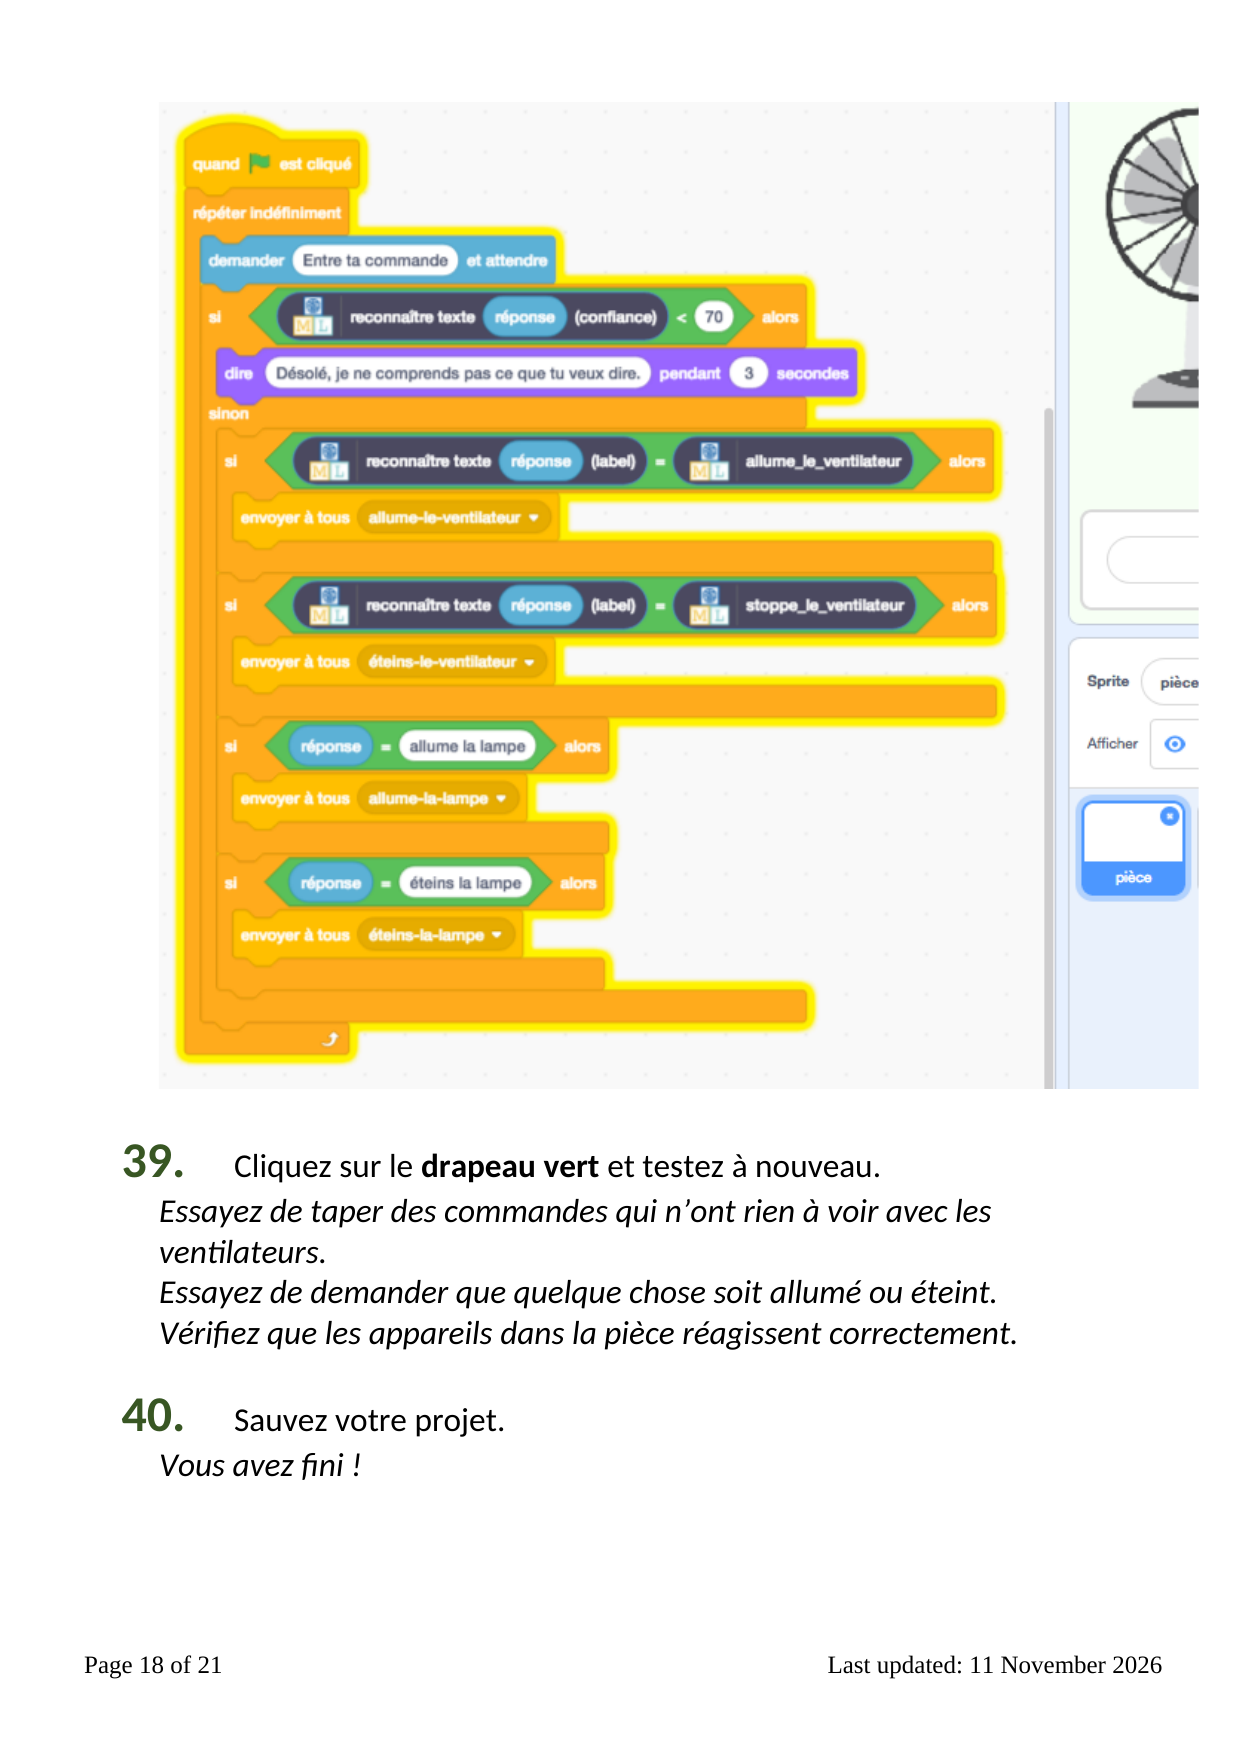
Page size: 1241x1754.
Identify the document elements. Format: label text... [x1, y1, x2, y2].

list Sauvez votre projet. Vous avez fini ! [121, 1383, 1164, 1485]
picture [158, 102, 1199, 1089]
list Cliquez sur le drapeau vert et testez à nouveau. Essayez de taper des commandes qui n’ont rien à voir avec les ventilateurs. Essayez de demander que quelque chose soit allumé ou éteint. Vérifiez que les appareils dans la pièce réagissent correctement. [121, 1129, 1164, 1383]
